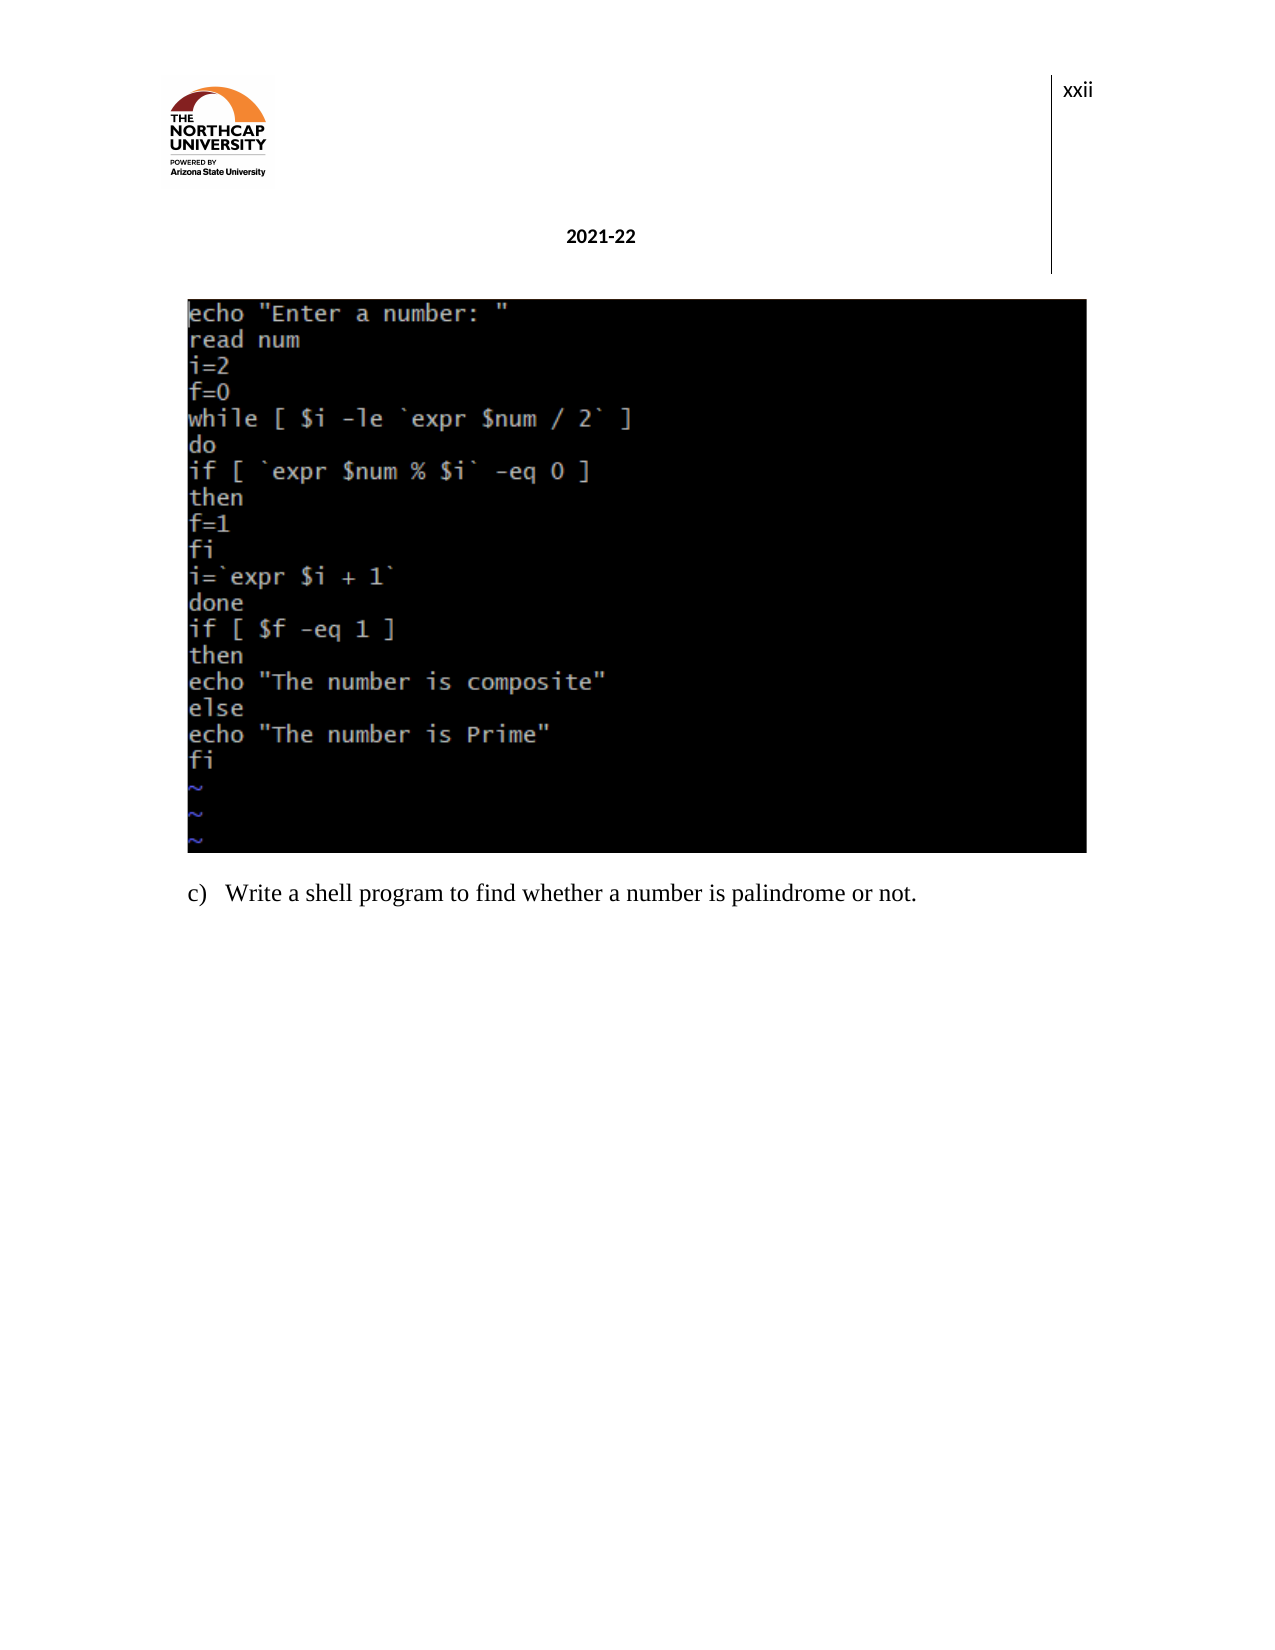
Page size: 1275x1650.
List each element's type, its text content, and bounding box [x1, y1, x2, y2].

list Write a shell program to find whether a number is palindrome or not. [187, 878, 1125, 907]
picture [161, 75, 276, 189]
picture [187, 299, 1087, 853]
